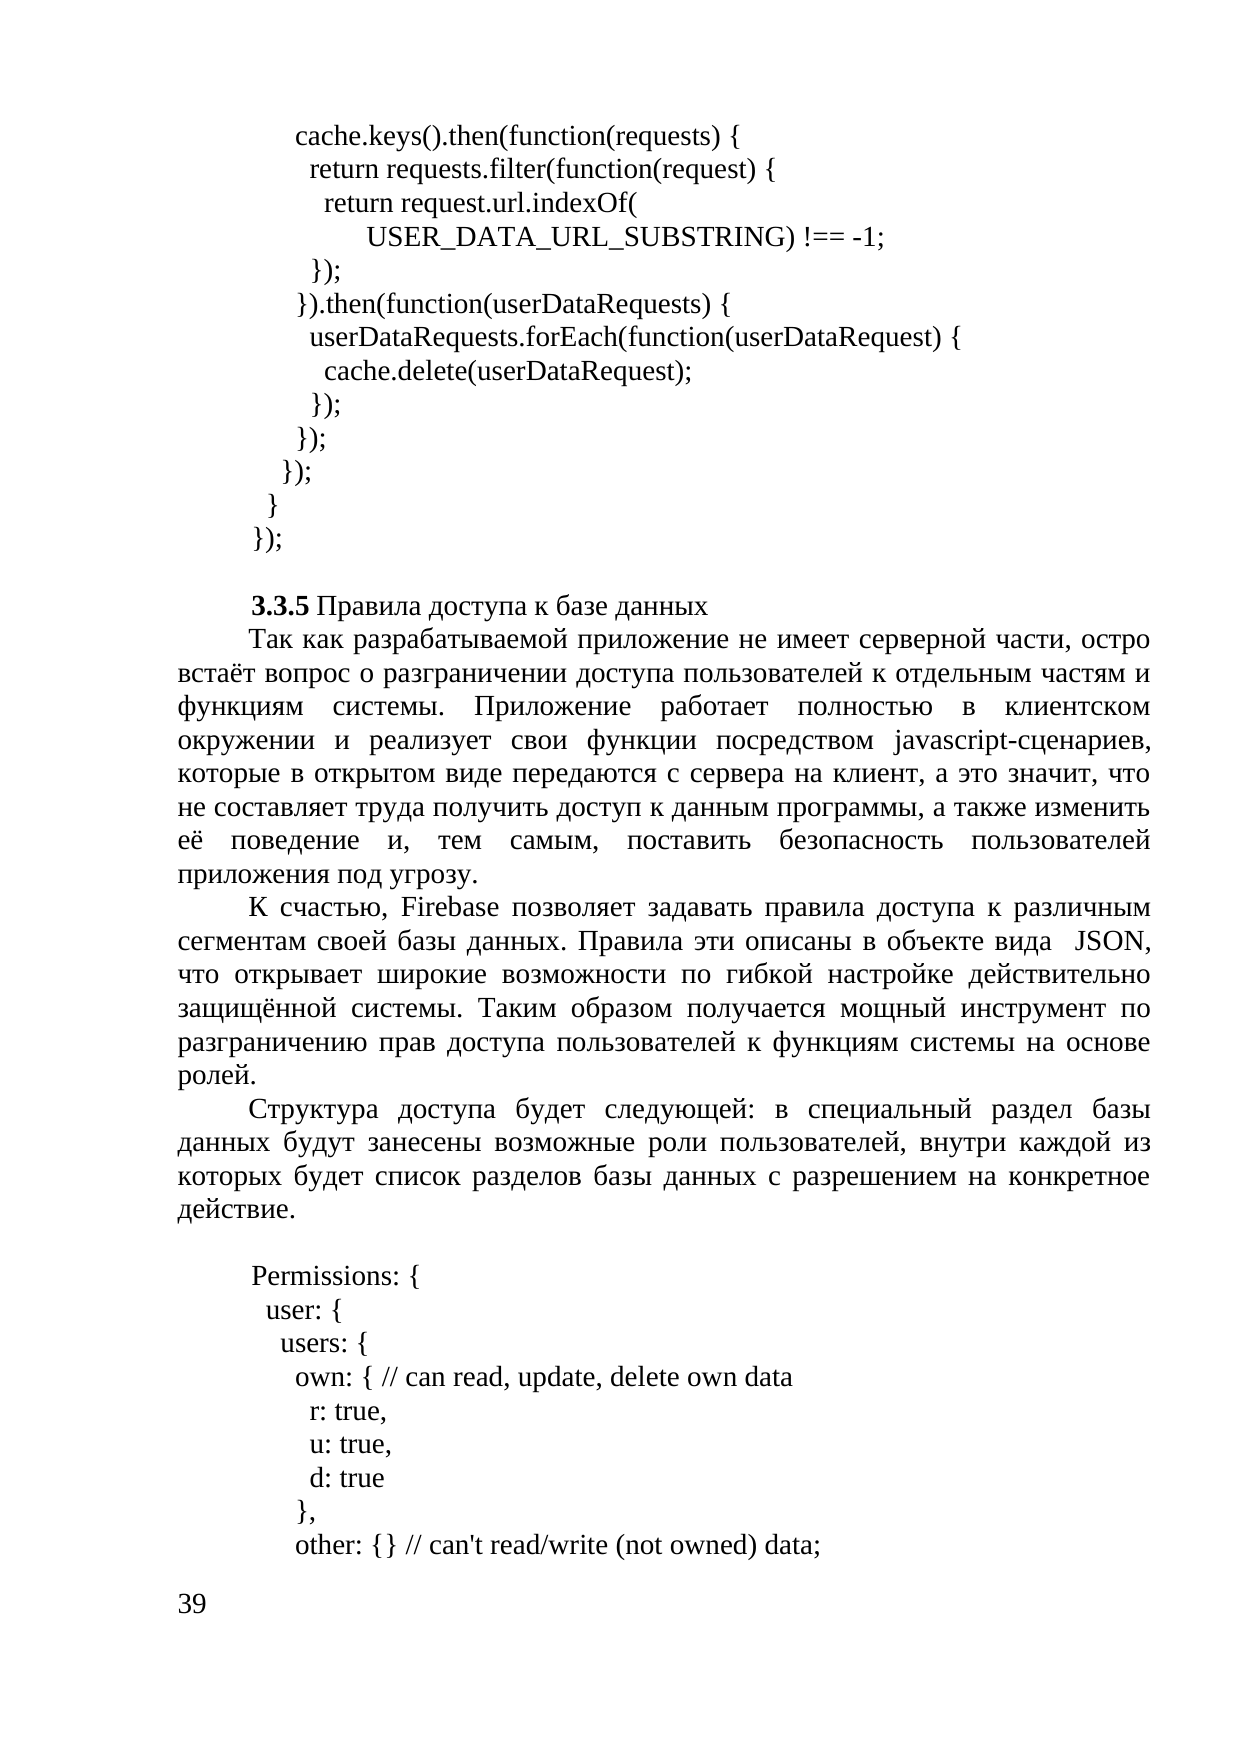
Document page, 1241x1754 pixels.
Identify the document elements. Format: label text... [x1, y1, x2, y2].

text }).then(function(userDataRequests) { [177, 286, 1152, 319]
text cache.delete(userDataRequest); [177, 353, 1152, 386]
text d: true [177, 1460, 1152, 1493]
text return request.url.indexOf( [177, 185, 1152, 219]
text users: { [177, 1326, 1152, 1359]
text }, [177, 1493, 1152, 1527]
text return requests.filter(function(request) { [177, 152, 1152, 185]
text own: { // can read, update, delete own data [177, 1359, 1152, 1393]
text }); [177, 453, 1152, 487]
text user: { [177, 1292, 1152, 1326]
text USER_DATA_URL_SUBSTRING) !== -1; [177, 219, 1152, 252]
title Правила доступа к базе данных [251, 588, 1152, 621]
text К счастью, Firebase позволяет задавать правила доступа к различным сегментам своей базы данных. Правила эти описаны в объекте вида JSON, что открывает широкие возможности по гибкой настройке действительно защищённой системы. Таким образом получается мощный инструмент по разграничению прав доступа пользователей к функциям системы на основе ролей. [177, 889, 1152, 1091]
text }); [177, 252, 1152, 286]
text userDataRequests.forEach(function(userDataRequest) { [177, 319, 1152, 353]
text Так как разрабатываемой приложение не имеет серверной части, остро встаёт вопрос о разграничении доступа пользователей к отдельным частям и функциям системы. Приложение работает полностью в клиентском окружении и реализует свои функции посредством javascript-сценариев, которые в открытом виде передаются с сервера на клиент, а это значит, что не составляет труда получить доступ к данным программы, а также изменить её поведение и, тем самым, поставить безопасность пользователей приложения под угрозу. [177, 621, 1152, 889]
text r: true, [177, 1393, 1152, 1426]
text cache.keys().then(function(requests) { [177, 118, 1152, 152]
text }); [177, 521, 1152, 554]
text }); [177, 386, 1152, 420]
text Permissions: { [177, 1258, 1152, 1292]
text Структура доступа будет следующей: в специальный раздел базы данных будут занесены возможные роли пользователей, внутри каждой из которых будет список разделов базы данных с разрешением на конкретное действие. [177, 1091, 1152, 1225]
text } [177, 487, 1152, 521]
text other: {} // can't read/write (not owned) data; [177, 1527, 1152, 1560]
text }); [177, 420, 1152, 453]
text u: true, [177, 1426, 1152, 1460]
